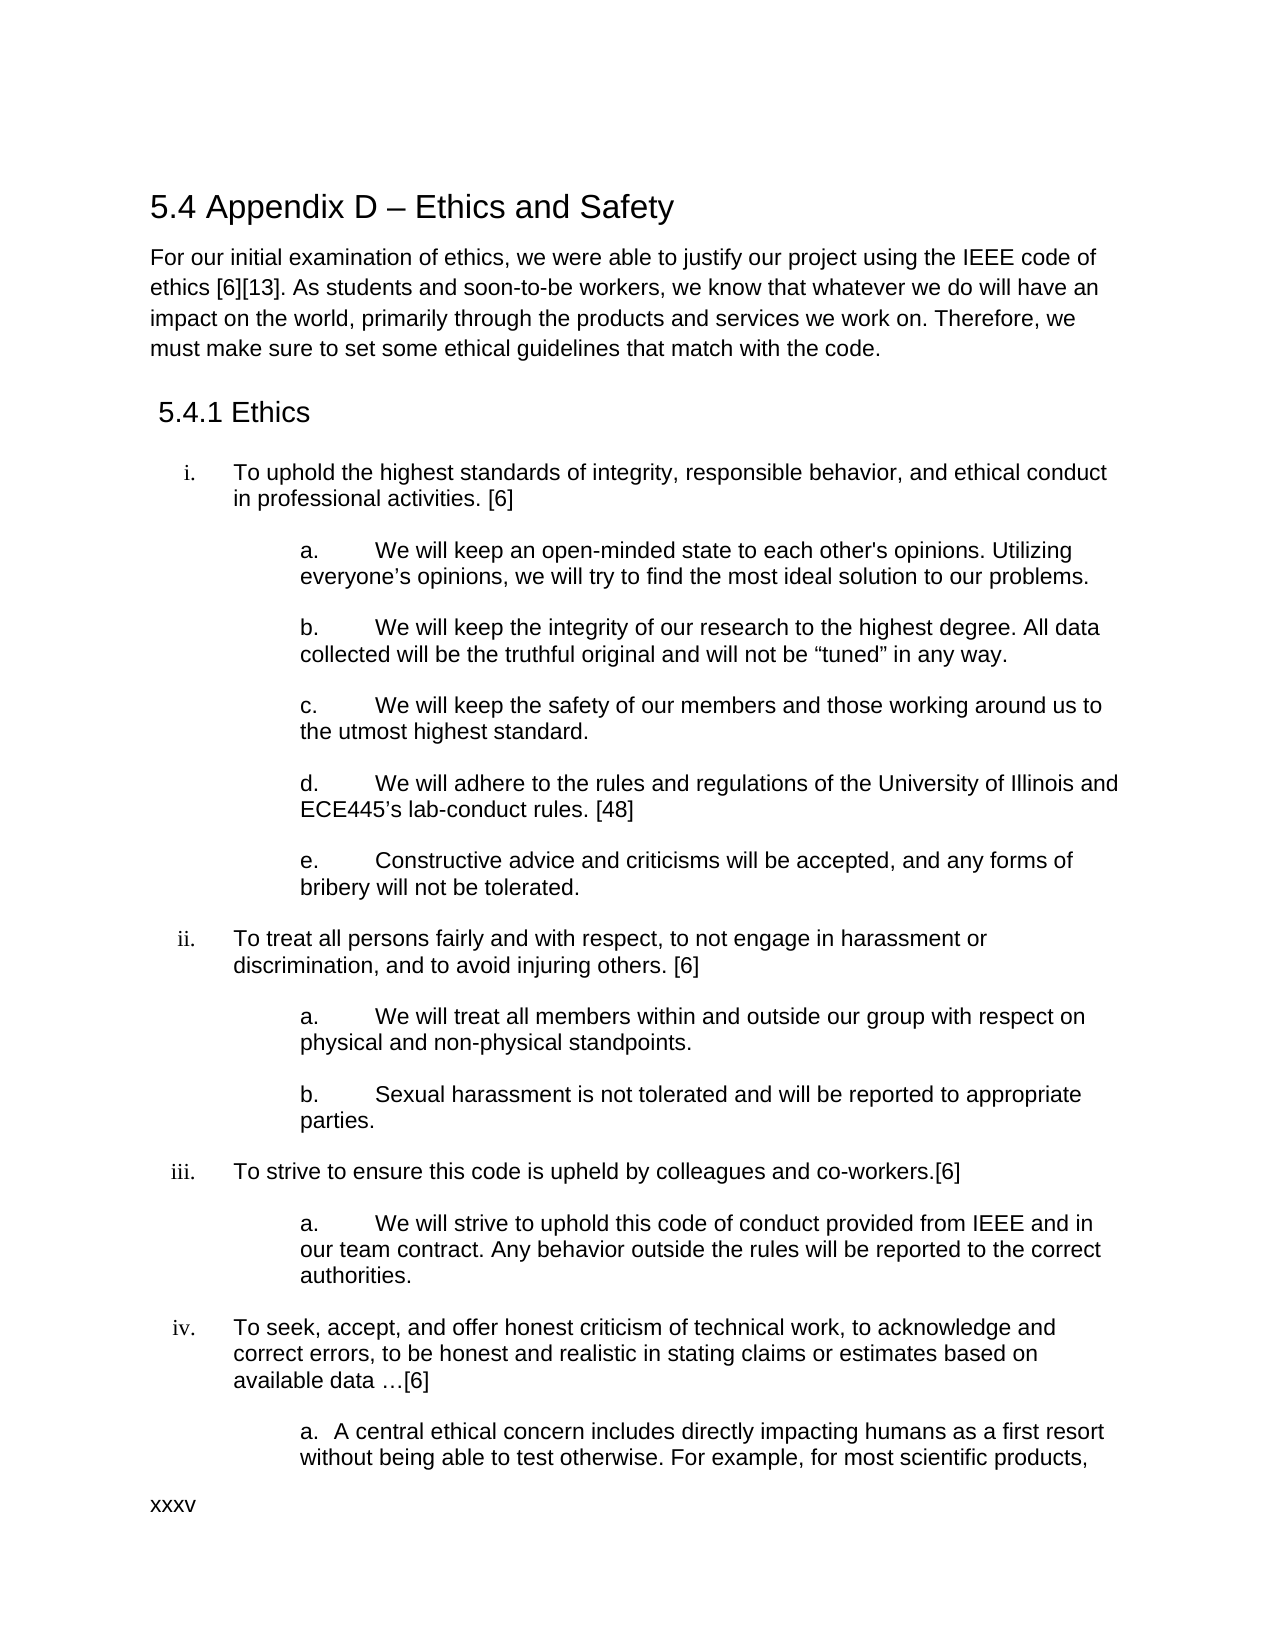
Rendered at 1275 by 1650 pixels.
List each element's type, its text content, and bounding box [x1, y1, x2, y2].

text For our initial examination of ethics, we were able to justify our project using the IEEE code of ethics [6][13]. As students and soon-to-be workers, we know that whatever we do will have an impact on the world, primarily through the products and services we work on. Therefore, we must make sure to set some ethical guidelines that match with the code. [150, 244, 1125, 361]
list To uphold the highest standards of integrity, responsible behavior, and ethical conduct in professional activities. [6] [196, 459, 1125, 512]
text e. Constructive advice and criticisms will be accepted, and any forms of bribery will not be tolerated. [300, 847, 1125, 900]
text a. We will treat all members within and outside our group with respect on physical and non-physical standpoints. [300, 1003, 1125, 1056]
text c. We will keep the safety of our members and those working around us to the utmost highest standard. [300, 692, 1125, 745]
text a. We will keep an open-minded state to each other's opinions. Utilizing everyone’s opinions, we will try to find the most ideal solution to our problems. [300, 537, 1125, 589]
text 5.4.1 Ethics [150, 395, 1125, 429]
text b. We will keep the integrity of our research to the highest degree. All data collected will be the truthful original and will not be “tuned” in any way. [300, 614, 1125, 667]
list To strive to ensure this code is upheld by colleagues and co-workers.[6] [196, 1158, 1125, 1185]
text d. We will adhere to the rules and regulations of the University of Illinois and ECE445’s lab-conduct rules. [48] [300, 770, 1125, 822]
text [300, 1418, 1125, 1471]
list To treat all persons fairly and with respect, to not engage in harassment or discrimination, and to avoid injuring others. [6] [196, 925, 1125, 978]
list To seek, accept, and offer honest criticism of technical work, to acknowledge and correct errors, to be honest and realistic in stating claims or estimates based on available data …[6] [196, 1314, 1125, 1393]
text b. Sexual harassment is not tolerated and will be reported to appropriate parties. [300, 1081, 1125, 1133]
text a. We will strive to uphold this code of conduct provided from IEEE and in our team contract. Any behavior outside the rules will be reported to the correct authorities. [300, 1210, 1125, 1289]
subtitle 5.4 Appendix D – Ethics and Safety [150, 187, 1125, 226]
